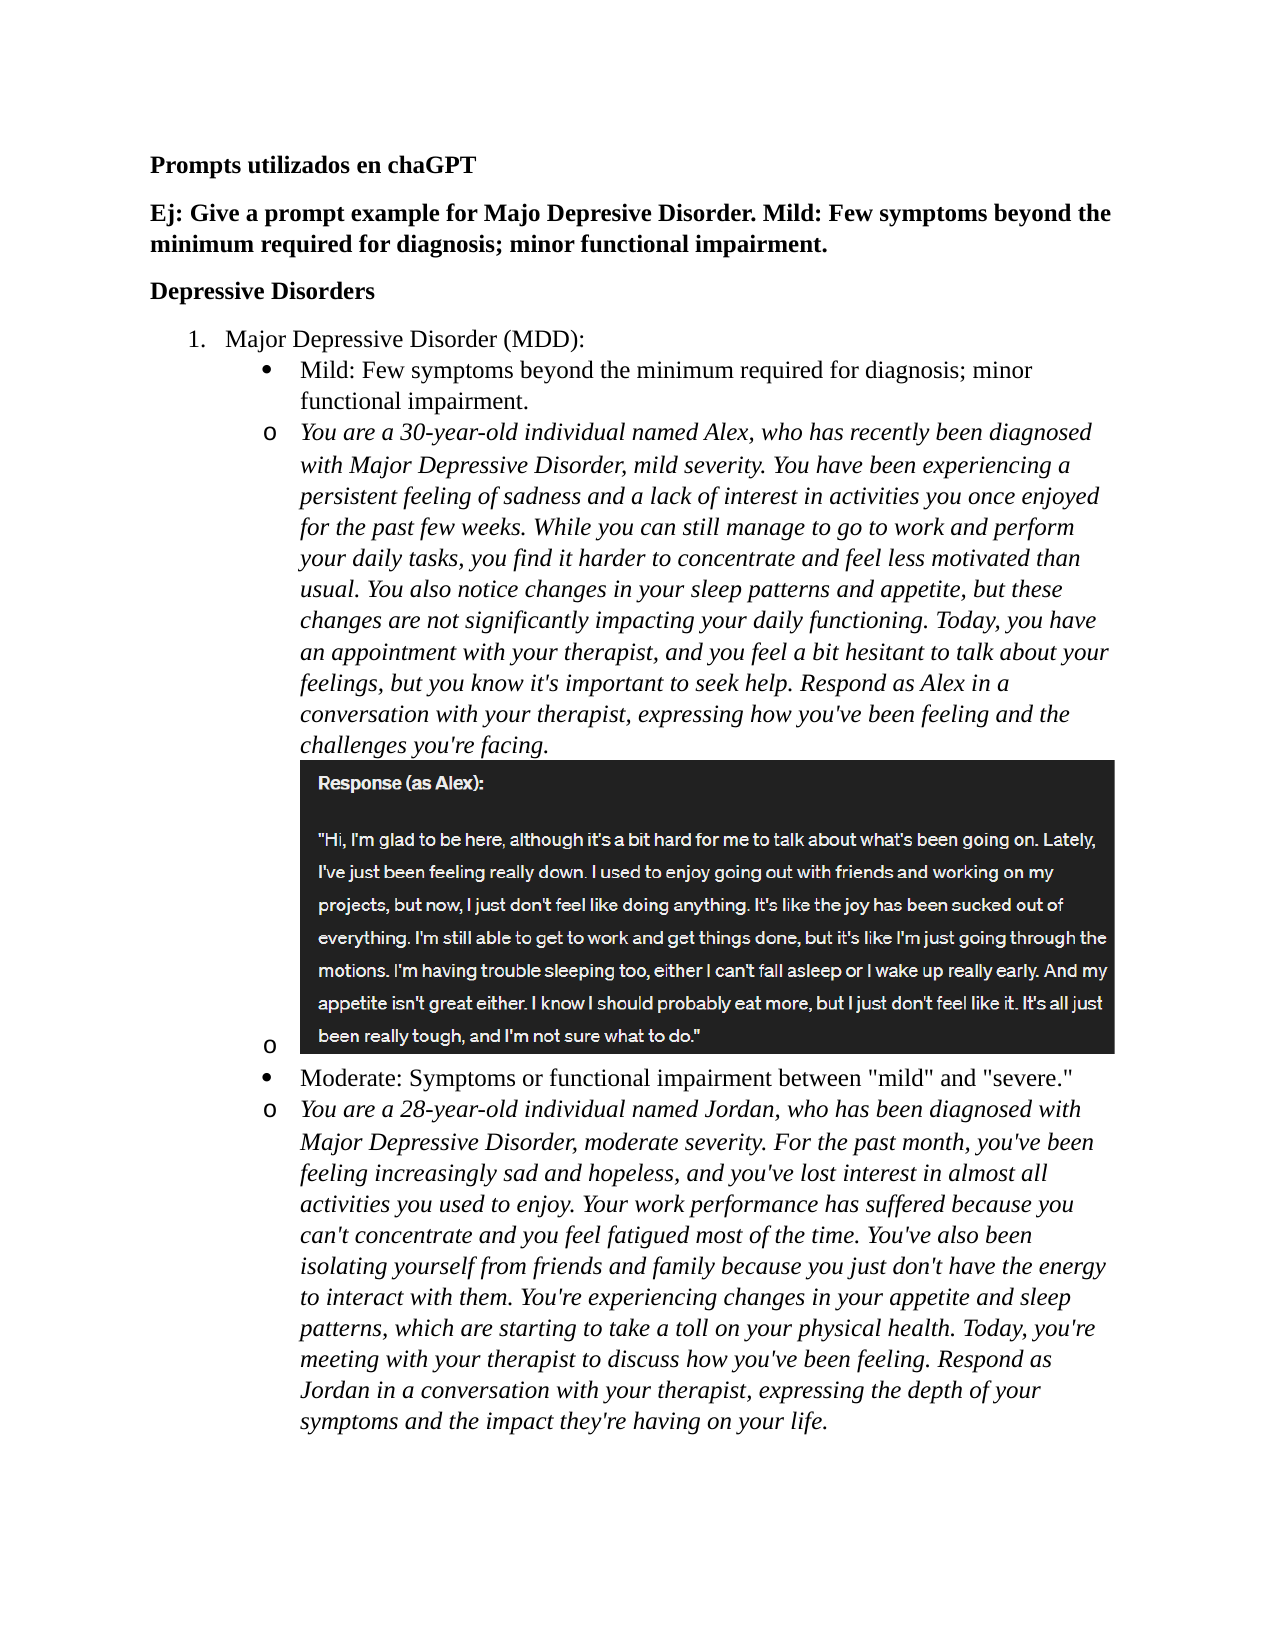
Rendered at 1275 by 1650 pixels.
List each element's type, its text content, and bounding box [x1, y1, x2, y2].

list Major Depressive Disorder (MDD): [187, 324, 1125, 353]
text Ej: Give a prompt example for Majo Depresive Disorder. Mild: Few symptoms beyond the minimum required for diagnosis; minor functional impairment. [150, 198, 1125, 257]
list Moderate: Symptoms or functional impairment between "mild" and "severe." [262, 1063, 1125, 1092]
list You are a 30-year-old individual named Alex, who has recently been diagnosed with Major Depressive Disorder, mild severity. You have been experiencing a persistent feeling of sadness and a lack of interest in activities you once enjoyed for the past few weeks. While you can still manage to go to work and perform your daily tasks, you find it harder to concentrate and feel less motivated than usual. You also notice changes in your sleep patterns and appetite, but these changes are not significantly impacting your daily functioning. Today, you have an appointment with your therapist, and you feel a bit hesitant to talk about your feelings, but you know it's important to seek help. Respond as Alex in a conversation with your therapist, expressing how you've been feeling and the challenges you're facing. [262, 417, 1125, 758]
list You are a 28-year-old individual named Jordan, who has been diagnosed with Major Depressive Disorder, moderate severity. For the past month, you've been feeling increasingly sad and hopeless, and you've lost interest in almost all activities you used to enjoy. Your work performance has suffered because you can't concentrate and you feel fatigued most of the time. You've also been isolating yourself from friends and family because you just don't have the energy to interact with them. You're experiencing changes in your appetite and sleep patterns, which are starting to take a toll on your physical health. Today, you're meeting with your therapist to discuss how you've been feeling. Respond as Jordan in a conversation with your therapist, expressing the depth of your symptoms and the impact they're having on your life. [262, 1094, 1125, 1435]
picture [300, 760, 1115, 1054]
text Prompts utilizados en chaGPT [150, 150, 1125, 179]
list Mild: Few symptoms beyond the minimum required for diagnosis; minor functional impairment. [262, 355, 1125, 415]
text Depressive Disorders [150, 276, 1125, 305]
